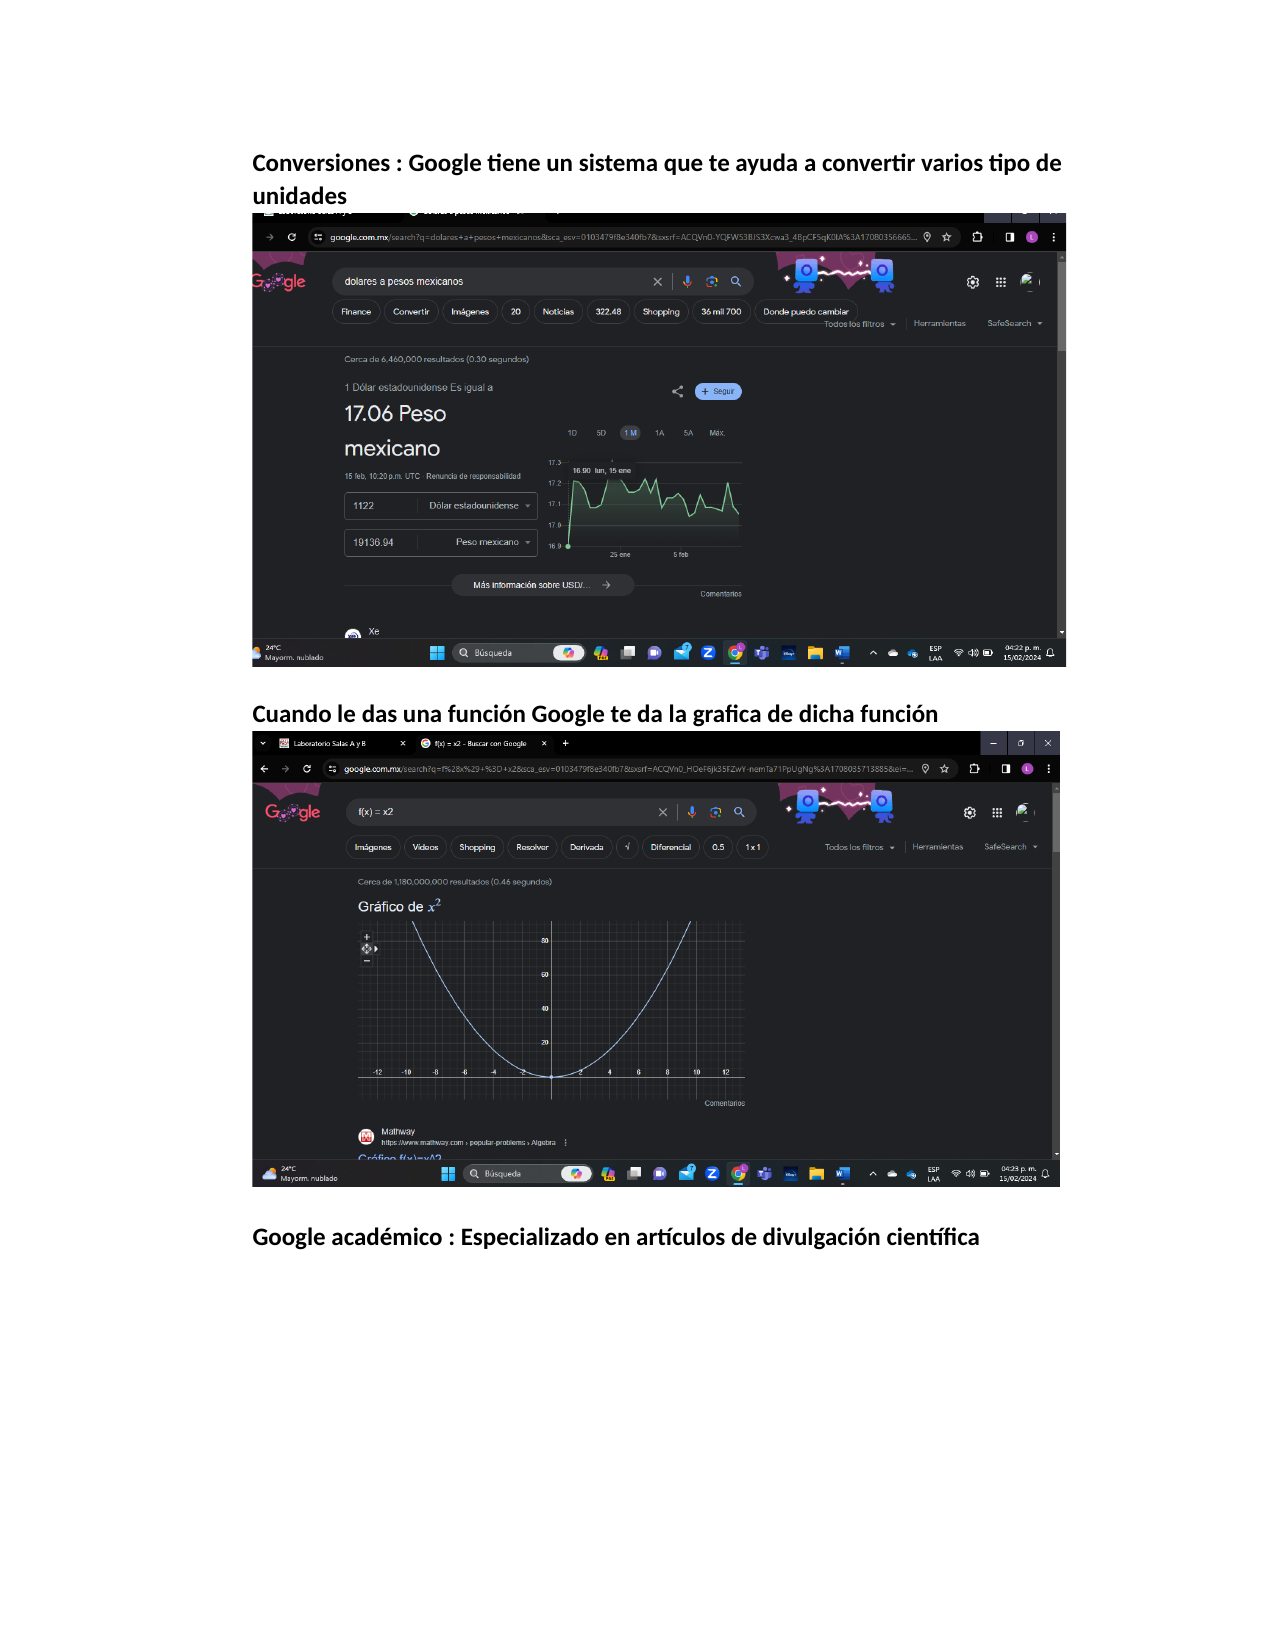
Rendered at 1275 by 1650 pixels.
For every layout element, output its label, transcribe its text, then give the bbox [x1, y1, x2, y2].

list Cuando le das una función Google te da la grafica de dicha función [252, 699, 1098, 729]
list Google académico : Especializado en artículos de divulgación científica [252, 1221, 1098, 1252]
picture [252, 213, 1067, 667]
picture [252, 731, 1060, 1187]
